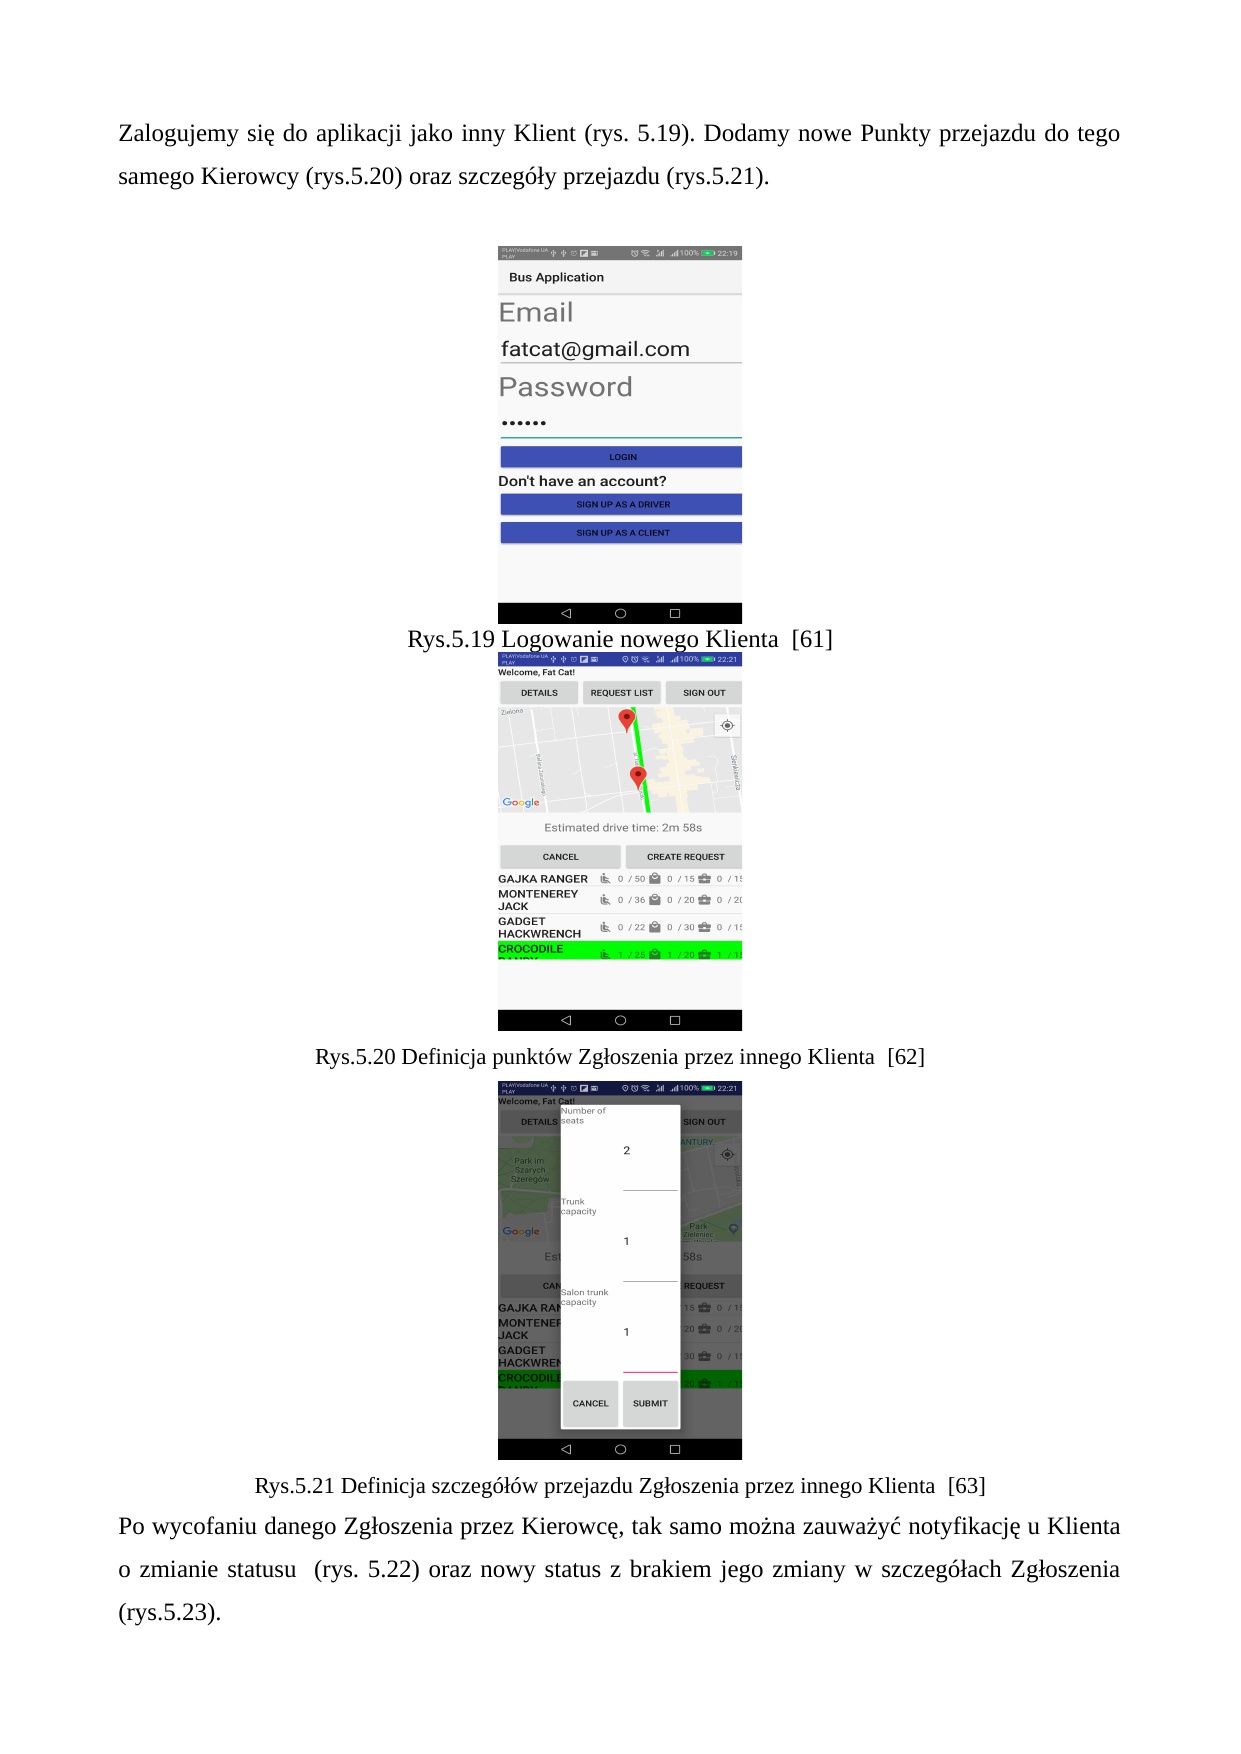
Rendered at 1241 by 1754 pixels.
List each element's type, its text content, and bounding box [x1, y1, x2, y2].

text Zalogujemy się do aplikacji jako inny Klient (rys. 5.19). Dodamy nowe Punkty przejazdu do tego samego Kierowcy (rys.5.20) oraz szczegóły przejazdu (rys.5.21). [118, 118, 1122, 190]
text Rys.5.20 Definicja punktów Zgłoszenia przez innego Klienta [62] [118, 1043, 1122, 1069]
text Rys.5.21 Definicja szczegółów przejazdu Zgłoszenia przez innego Klienta [63] [118, 1472, 1122, 1498]
picture [498, 652, 743, 1031]
text Po wycofaniu danego Zgłoszenia przez Kierowcę, tak samo można zauważyć notyfikację u Klienta o zmianie statusu (rys. 5.22) oraz nowy status z brakiem jego zmiany w szczegółach Zgłoszenia (rys.5.23). [118, 1511, 1122, 1626]
picture [498, 246, 743, 624]
text Rys.5.19 Logowanie nowego Klienta [61] [118, 624, 1122, 653]
picture [498, 1081, 743, 1460]
